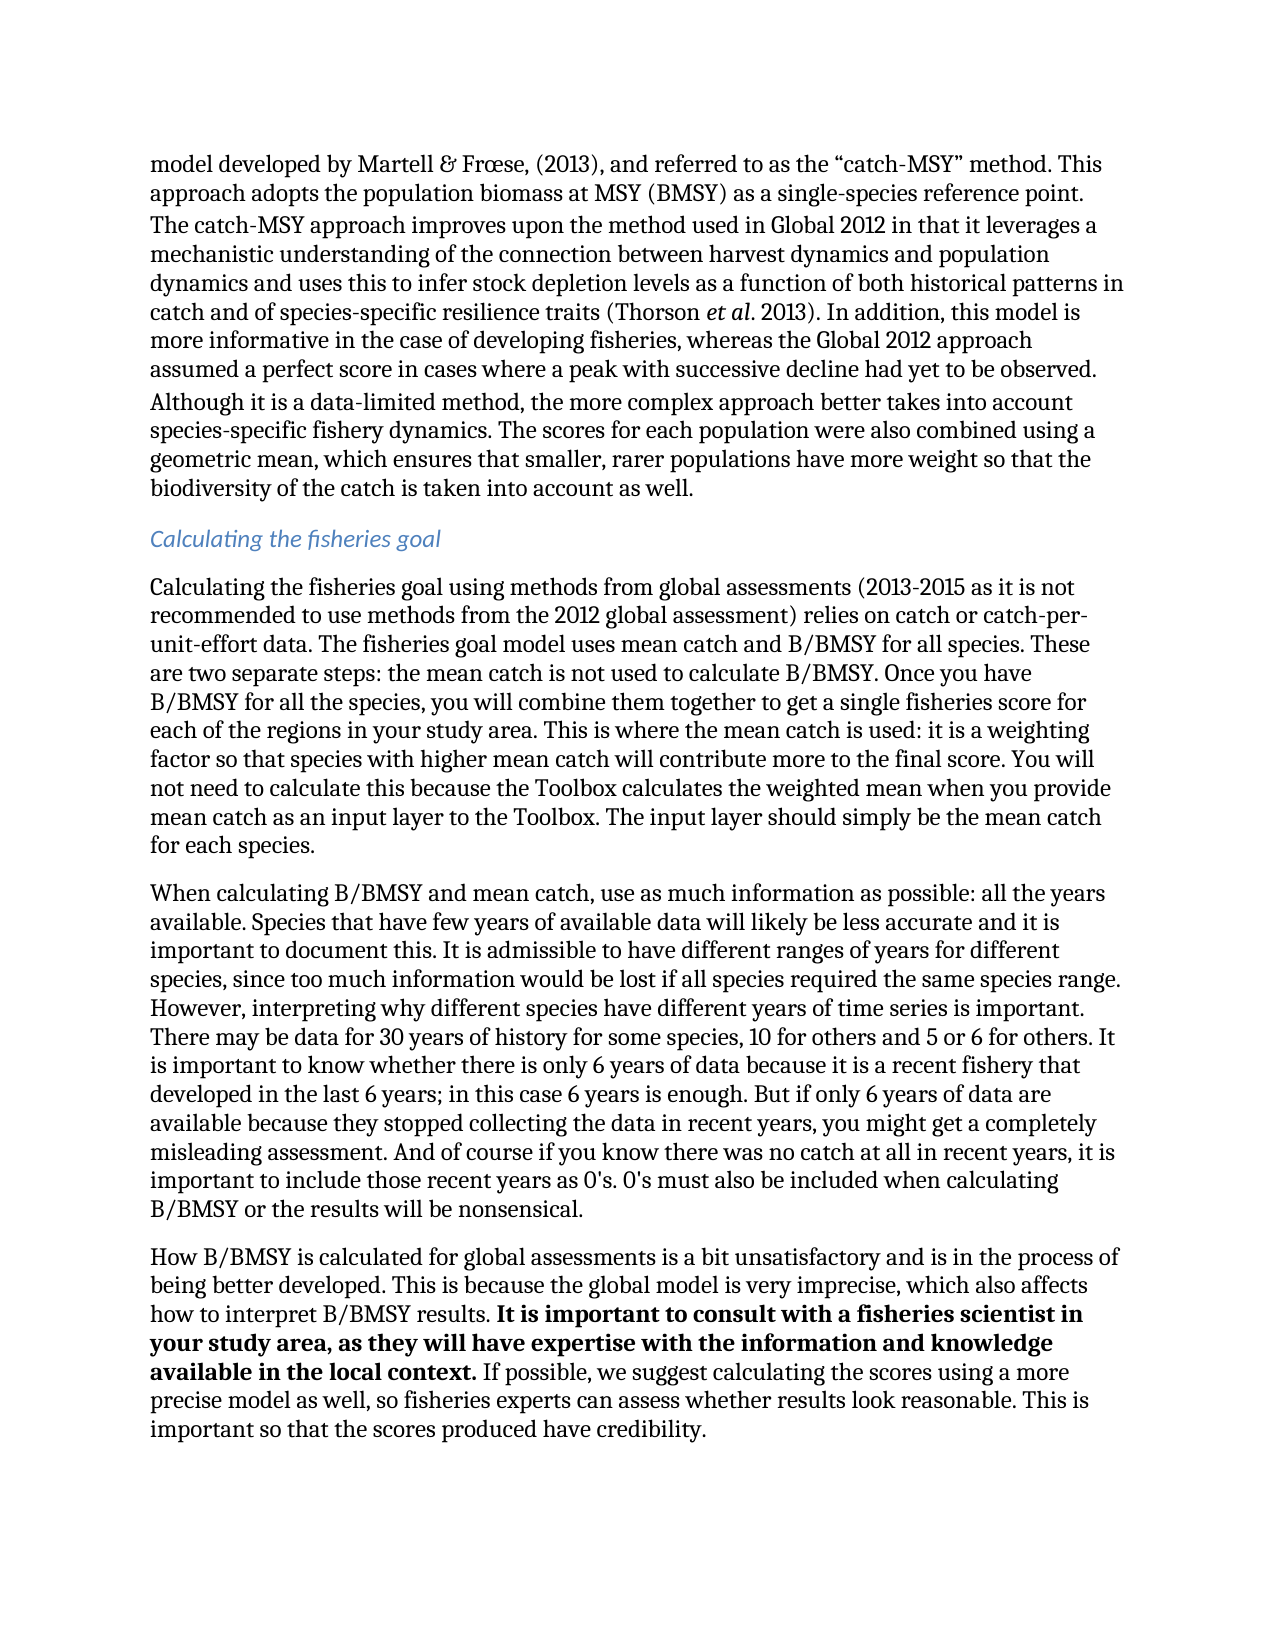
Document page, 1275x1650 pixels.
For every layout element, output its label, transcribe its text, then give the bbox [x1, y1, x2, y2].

subtitle Calculating the fisheries goal [150, 523, 1125, 554]
text Although it is a data-limited method, the more complex approach better takes into account species-specific fishery dynamics. The scores for each population were also combined using a geometric mean, which ensures that smaller, rarer populations have more weight so that the biodiversity of the catch is taken into account as well. [150, 387, 1125, 502]
text How B/BMSY is calculated for global assessments is a bit unsatisfactory and is in the process of being better developed. This is because the global model is very imprecise, which also affects how to interpret B/BMSY results. It is important to consult with a fisheries scientist in your study area, as they will have expertise with the information and knowledge available in the local context. If possible, we suggest calculating the scores using a more precise model as well, so fisheries experts can assess whether results look reasonable. This is important so that the scores produced have credibility. [150, 1243, 1125, 1444]
text Calculating the fisheries goal using methods from global assessments (2013-2015 as it is not recommended to use methods from the 2012 global assessment) relies on catch or catch-per-unit-effort data. The fisheries goal model uses mean catch and B/BMSY for all species. These are two separate steps: the mean catch is not used to calculate B/BMSY. Once you have B/BMSY for all the species, you will combine them together to get a single fisheries score for each of the regions in your study area. This is where the mean catch is used: it is a weighting factor so that species with higher mean catch will contribute more to the final score. You will not need to calculate this because the Toolbox calculates the weighted mean when you provide mean catch as an input layer to the Toolbox. The input layer should simply be the mean catch for each species. [150, 573, 1125, 860]
text The catch-MSY approach improves upon the method used in Global 2012 in that it leverages a mechanistic understanding of the connection between harvest dynamics and population dynamics and uses this to infer stock depletion levels as a function of both historical patterns in catch and of species-specific resilience traits (Thorson et al. 2013). In addition, this model is more informative in the case of developing fisheries, whereas the Global 2012 approach assumed a perfect score in cases where a peak with successive decline had yet to be observed. [150, 211, 1125, 384]
text When calculating B/BMSY and mean catch, use as much information as possible: all the years available. Species that have few years of available data will likely be less accurate and it is important to document this. It is admissible to have different ranges of years for different species, since too much information would be lost if all species required the same species range. However, interpreting why different species have different years of time series is important. There may be data for 30 years of history for some species, 10 for others and 5 or 6 for others. It is important to know whether there is only 6 years of data because it is a recent fishery that developed in the last 6 years; in this case 6 years is enough. But if only 6 years of data are available because they stopped collecting the data in recent years, you might get a completely misleading assessment. And of course if you know there was no catch at all in recent years, it is important to include those recent years as 0's. 0's must also be included when calculating B/BMSY or the results will be nonsensical. [150, 879, 1125, 1224]
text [150, 150, 1125, 207]
